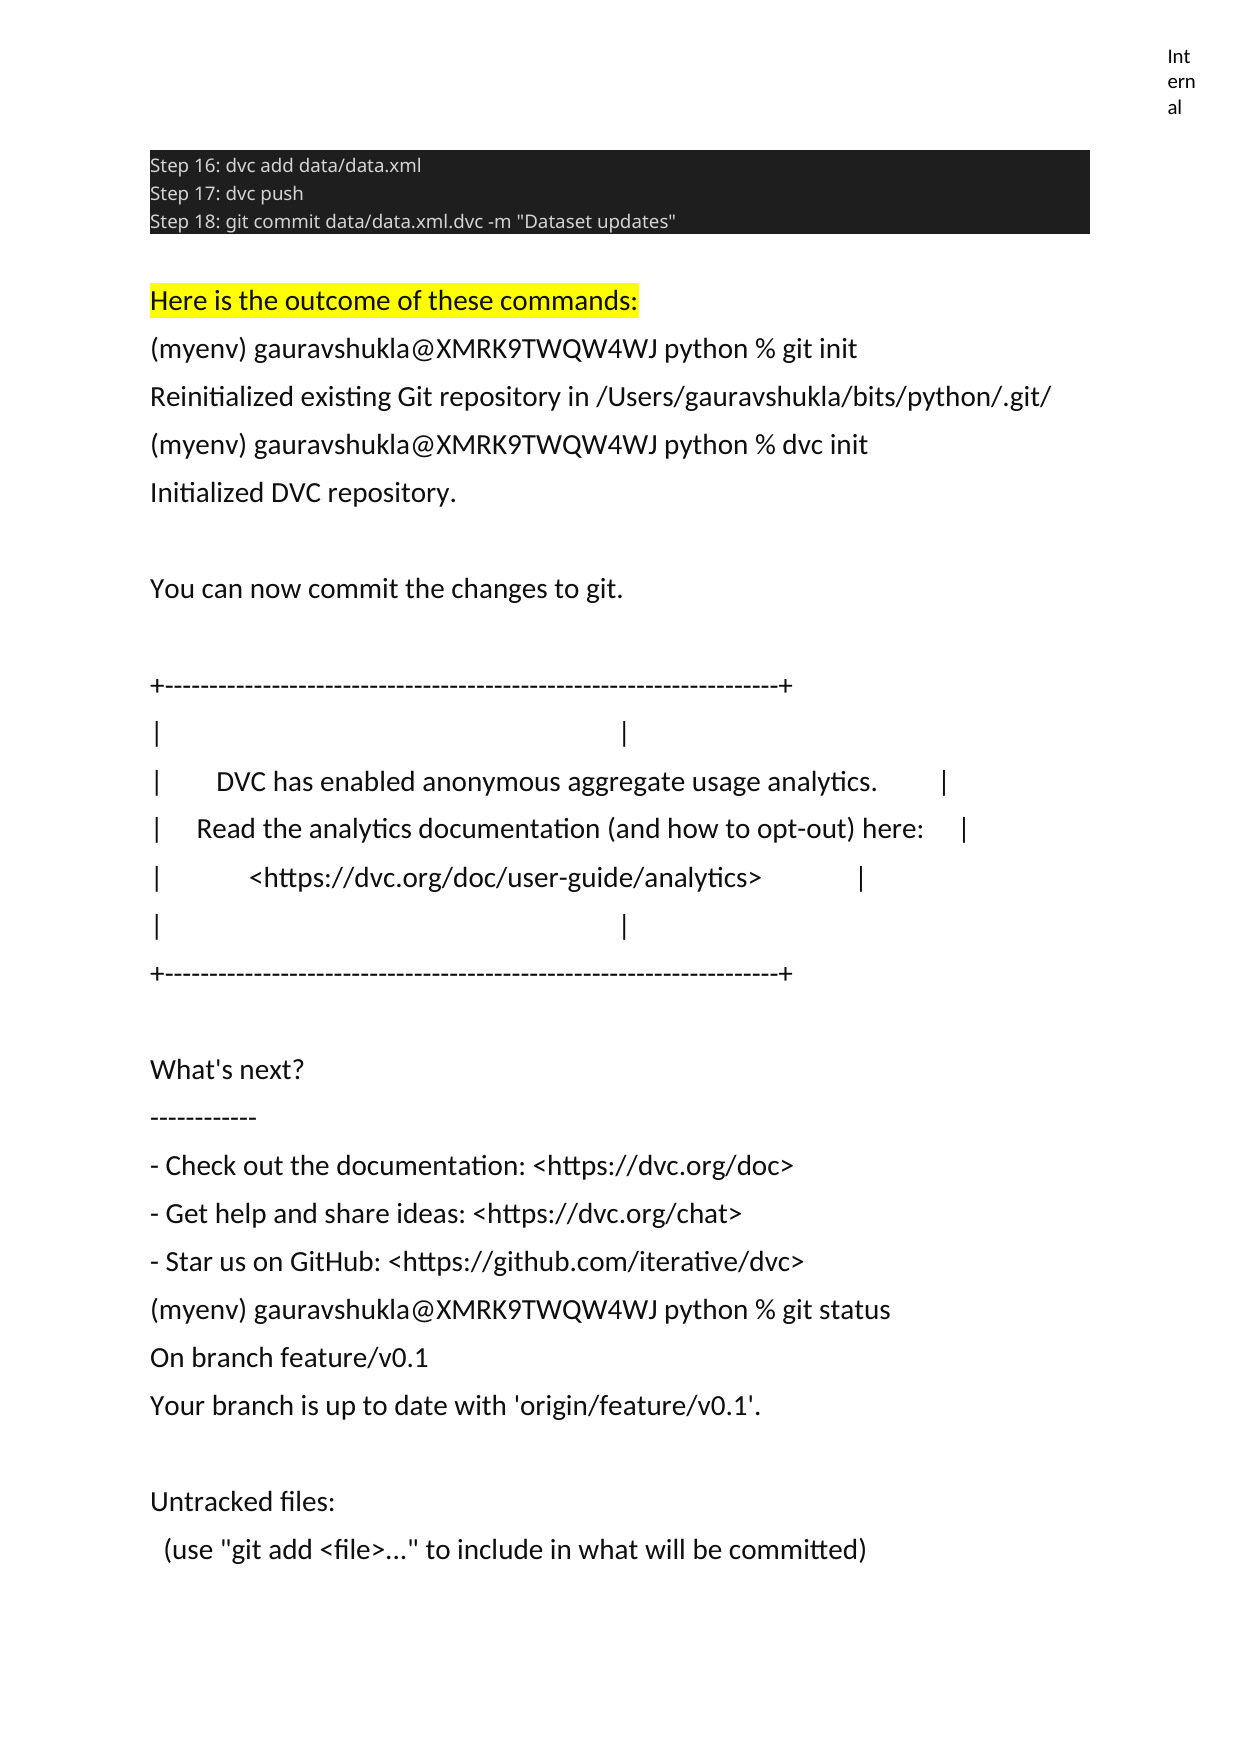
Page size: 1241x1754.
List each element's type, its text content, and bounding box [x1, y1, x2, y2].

text | | [150, 714, 1090, 750]
text +---------------------------------------------------------------------+ [150, 955, 1090, 990]
text - Check out the documentation: <https://dvc.org/doc> [150, 1147, 1090, 1182]
text Your branch is up to date with 'origin/feature/v0.1'. [150, 1387, 1090, 1422]
text You can now commit the changes to git. [150, 571, 1090, 606]
text | Read the analytics documentation (and how to opt-out) here: | [150, 811, 1090, 846]
text Reinitialized existing Git repository in /Users/gauravshukla/bits/python/.git/ [150, 378, 1090, 414]
text +---------------------------------------------------------------------+ [150, 667, 1090, 702]
text Step 16: dvc add data/data.xml [150, 150, 1090, 178]
text ------------ [150, 1099, 1090, 1134]
text (myenv) gauravshukla@XMRK9TWQW4WJ python % dvc init [150, 426, 1090, 462]
text Initialized DVC repository. [150, 474, 1090, 510]
text On branch feature/v0.1 [150, 1339, 1090, 1374]
text (myenv) gauravshukla@XMRK9TWQW4WJ python % git status [150, 1291, 1090, 1326]
text (myenv) gauravshukla@XMRK9TWQW4WJ python % git init [150, 330, 1090, 366]
text (use "git add <file>..." to include in what will be committed) [150, 1531, 1090, 1567]
text What's next? [150, 1051, 1090, 1086]
text | <https://dvc.org/doc/user-guide/analytics> | [150, 859, 1090, 894]
text | | [150, 907, 1090, 942]
text - Get help and share ideas: <https://dvc.org/chat> [150, 1195, 1090, 1230]
text Step 17: dvc push [150, 178, 1090, 206]
text Here is the outcome of these commands: [150, 282, 1090, 318]
text - Star us on GitHub: <https://github.com/iterative/dvc> [150, 1243, 1090, 1278]
text | DVC has enabled anonymous aggregate usage analytics. | [150, 763, 1090, 798]
text Untracked files: [150, 1483, 1090, 1518]
text Step 18: git commit data/data.xml.dvc -m "Dataset updates" [150, 206, 1090, 234]
